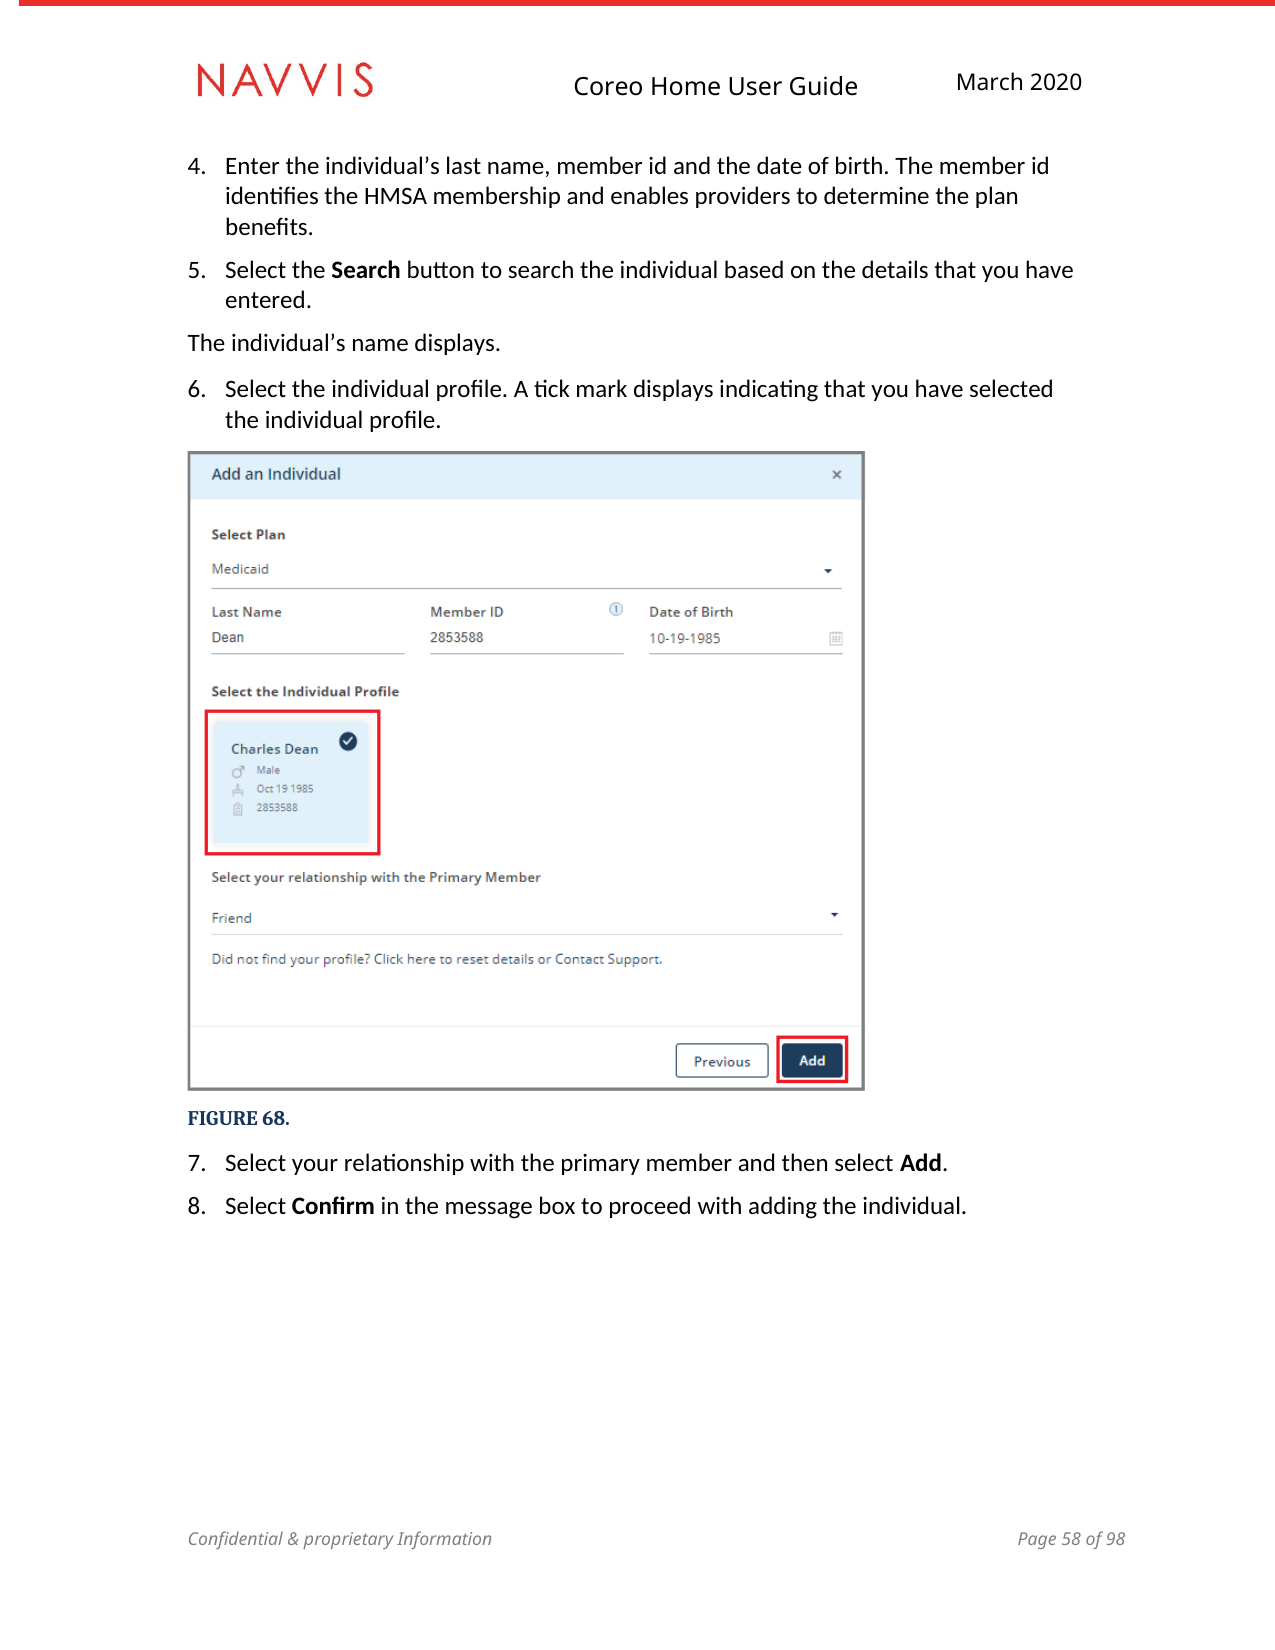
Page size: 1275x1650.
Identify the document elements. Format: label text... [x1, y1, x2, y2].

list Enter the individual’s last name, member id and the date of birth. The member id identifies the HMSA membership and enables providers to determine the plan benefits. [187, 150, 1087, 242]
list Select your relationship with the primary member and then select Add. [187, 1147, 1087, 1178]
text The individual’s name displays. [187, 328, 1087, 358]
picture [187, 55, 383, 104]
picture [187, 451, 866, 1092]
list Select Confirm in the message box to proceed with adding the individual. [187, 1190, 1087, 1221]
list Select the individual profile. A tick mark displays indicating that you have selected the individual profile. [187, 374, 1087, 435]
list Select the Search button to search the individual based on the details that you have entered. [187, 254, 1087, 315]
